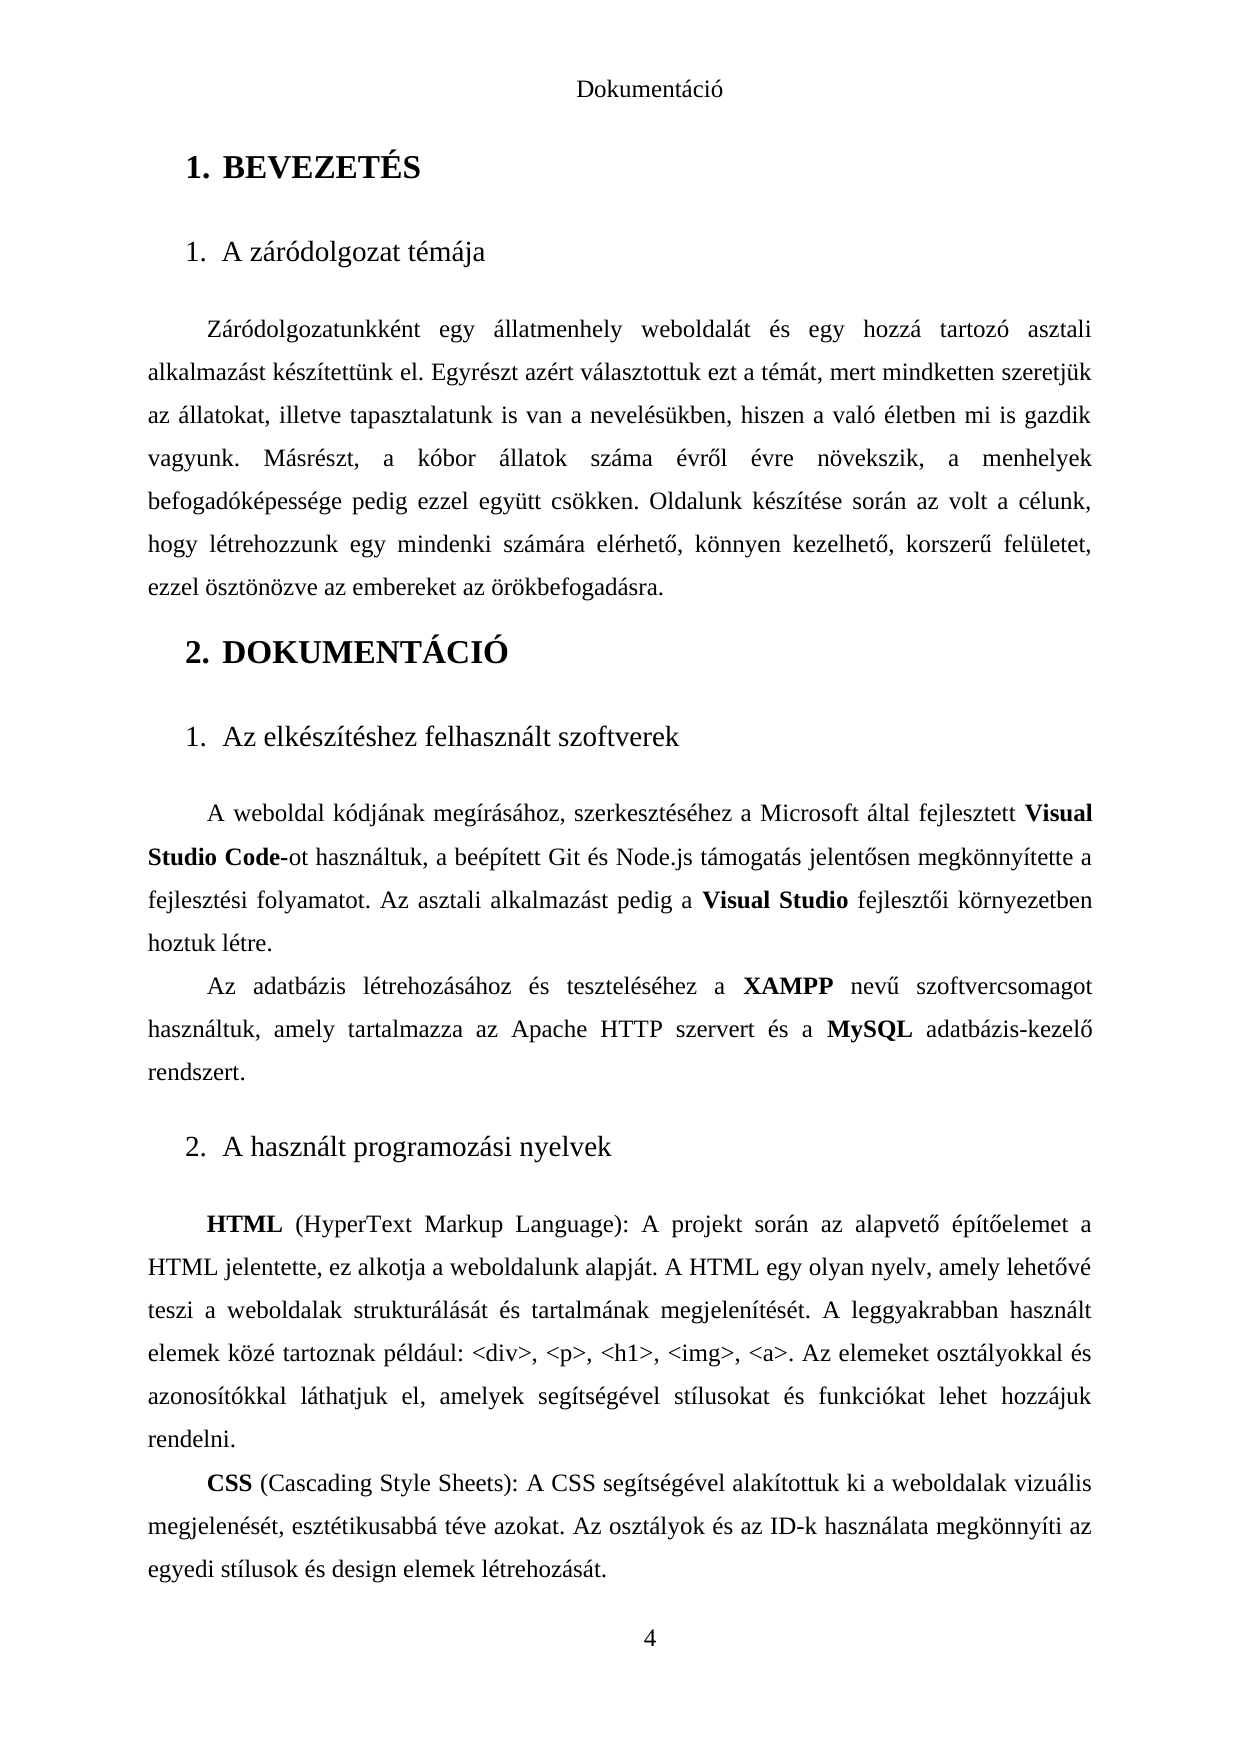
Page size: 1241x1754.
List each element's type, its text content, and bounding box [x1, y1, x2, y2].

text Záródolgozatunkként egy állatmenhely weboldalát és egy hozzá tartozó asztali alkalmazást készítettünk el. Egyrészt azért választottuk ezt a témát, mert mindketten szeretjük az állatokat, illetve tapasztalatunk is van a nevelésükben, hiszen a való életben mi is gazdik vagyunk. Másrészt, a kóbor állatok száma évről évre növekszik, a menhelyek befogadóképessége pedig ezzel együtt csökken. Oldalunk készítése során az volt a célunk, hogy létrehozzunk egy mindenki számára elérhető, könnyen kezelhető, korszerű felületet, ezzel ösztönözve az embereket az örökbefogadásra. [148, 314, 1093, 601]
subtitle A használt programozási nyelvek [185, 1129, 1093, 1163]
subtitle Az elkészítéshez felhasznált szoftverek [185, 719, 1093, 752]
subtitle A záródolgozat témája [185, 234, 1093, 268]
text HTML (HyperText Markup Language): A projekt során az alapvető építőelemet a HTML jelentette, ez alkotja a weboldalunk alapját. A HTML egy olyan nyelv, amely lehetővé teszi a weboldalak strukturálását és tartalmának megjelenítését. A leggyakrabban használt elemek közé tartoznak például: <div>, <p>, <h1>, <img>, <a>. Az elemeket osztályokkal és azonosítókkal láthatjuk el, amelyek segítségével stílusokat és funkciókat lehet hozzájuk rendelni. [148, 1209, 1093, 1453]
text A weboldal kódjának megírásához, szerkesztéséhez a Microsoft által fejlesztett Visual Studio Code-ot használtuk, a beépített Git és Node.js támogatás jelentősen megkönnyítette a fejlesztési folyamatot. Az asztali alkalmazást pedig a Visual Studio fejlesztői környezetben hoztuk létre. [148, 798, 1093, 957]
subtitle Bevezetés [185, 148, 1093, 186]
text CSS (Cascading Style Sheets): A CSS segítségével alakítottuk ki a weboldalak vizuális megjelenését, esztétikusabbá téve azokat. Az osztályok és az ID-k használata megkönnyíti az egyedi stílusok és design elemek létrehozását. [148, 1468, 1093, 1583]
subtitle Dokumentáció [185, 632, 1093, 671]
text Az adatbázis létrehozásához és teszteléséhez a XAMPP nevű szoftvercsomagot használtuk, amely tartalmazza az Apache HTTP szervert és a MySQL adatbázis-kezelő rendszert. [148, 971, 1093, 1086]
